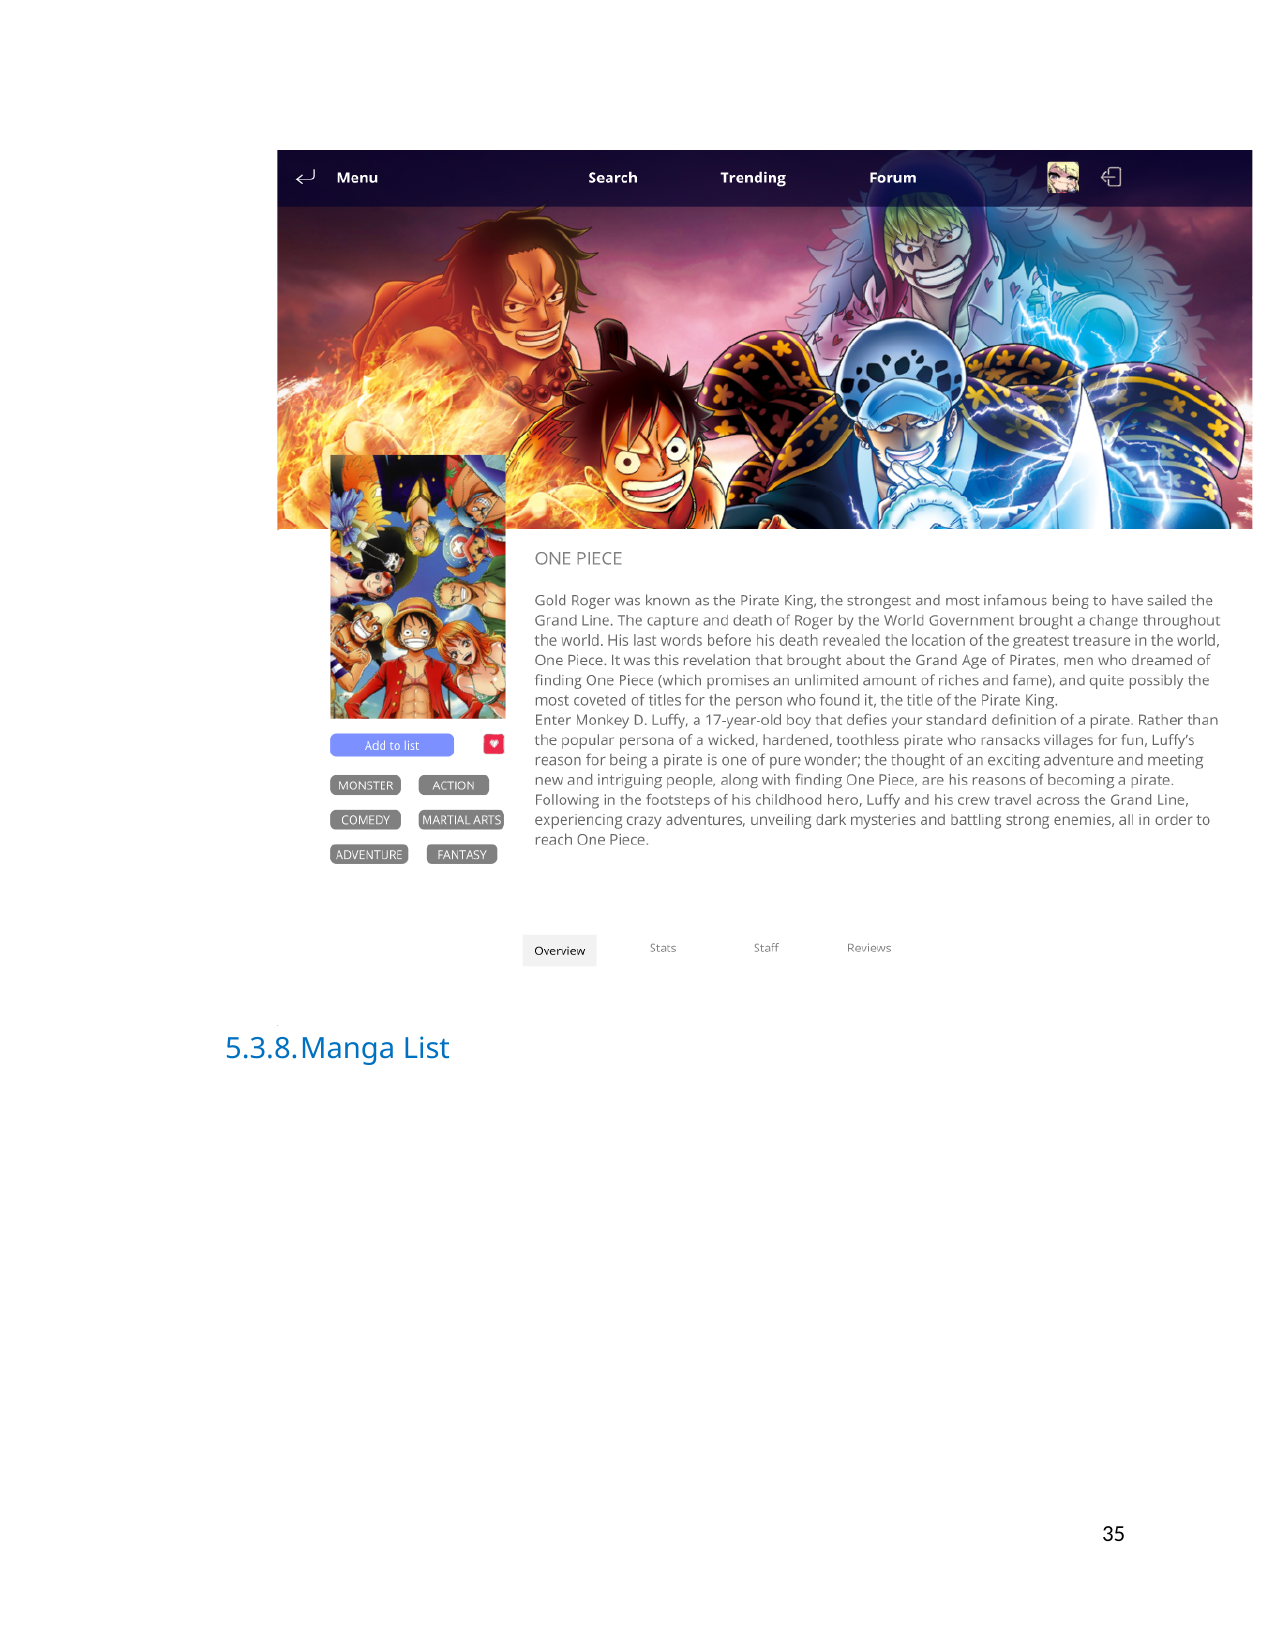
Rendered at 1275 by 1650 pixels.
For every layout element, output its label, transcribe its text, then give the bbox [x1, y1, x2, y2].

picture [277, 150, 1253, 1026]
list Manga List [225, 1028, 1125, 1067]
